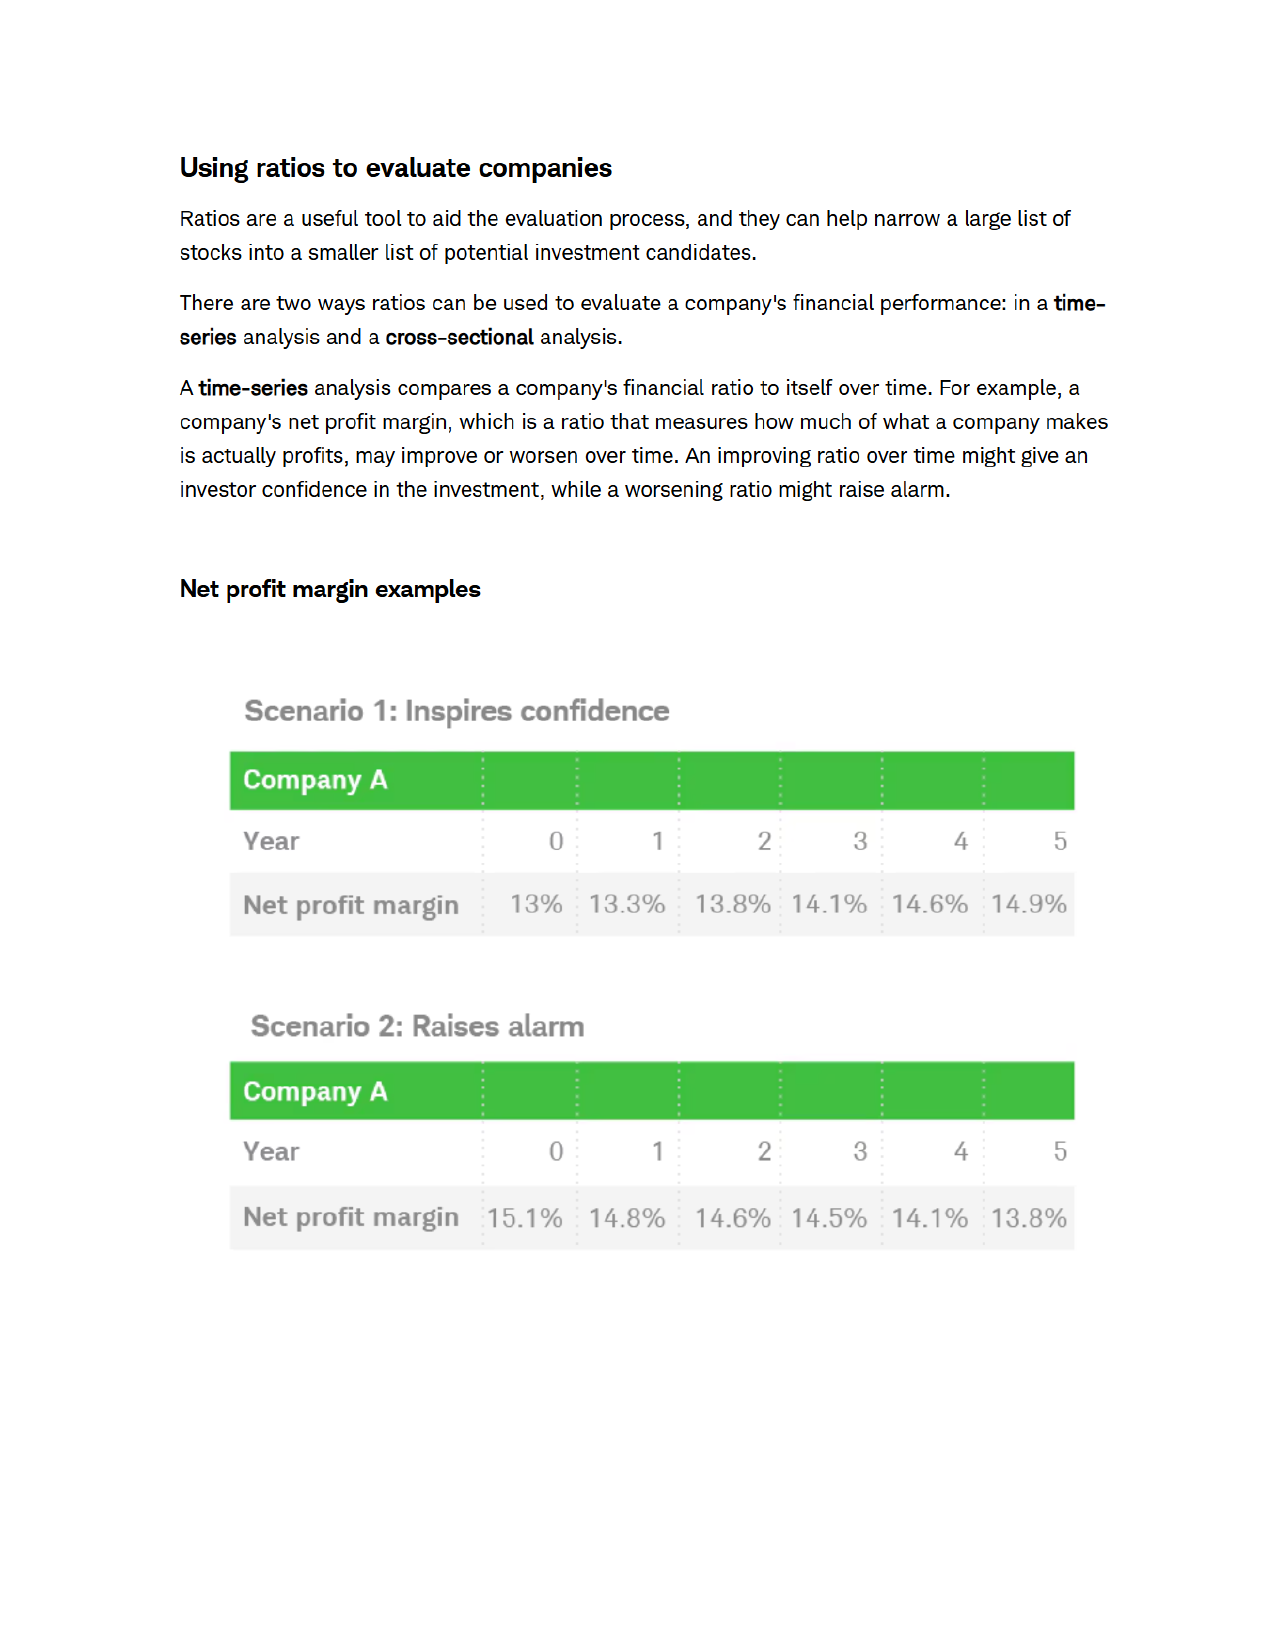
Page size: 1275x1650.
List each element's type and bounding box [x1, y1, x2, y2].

picture [150, 150, 1125, 1293]
